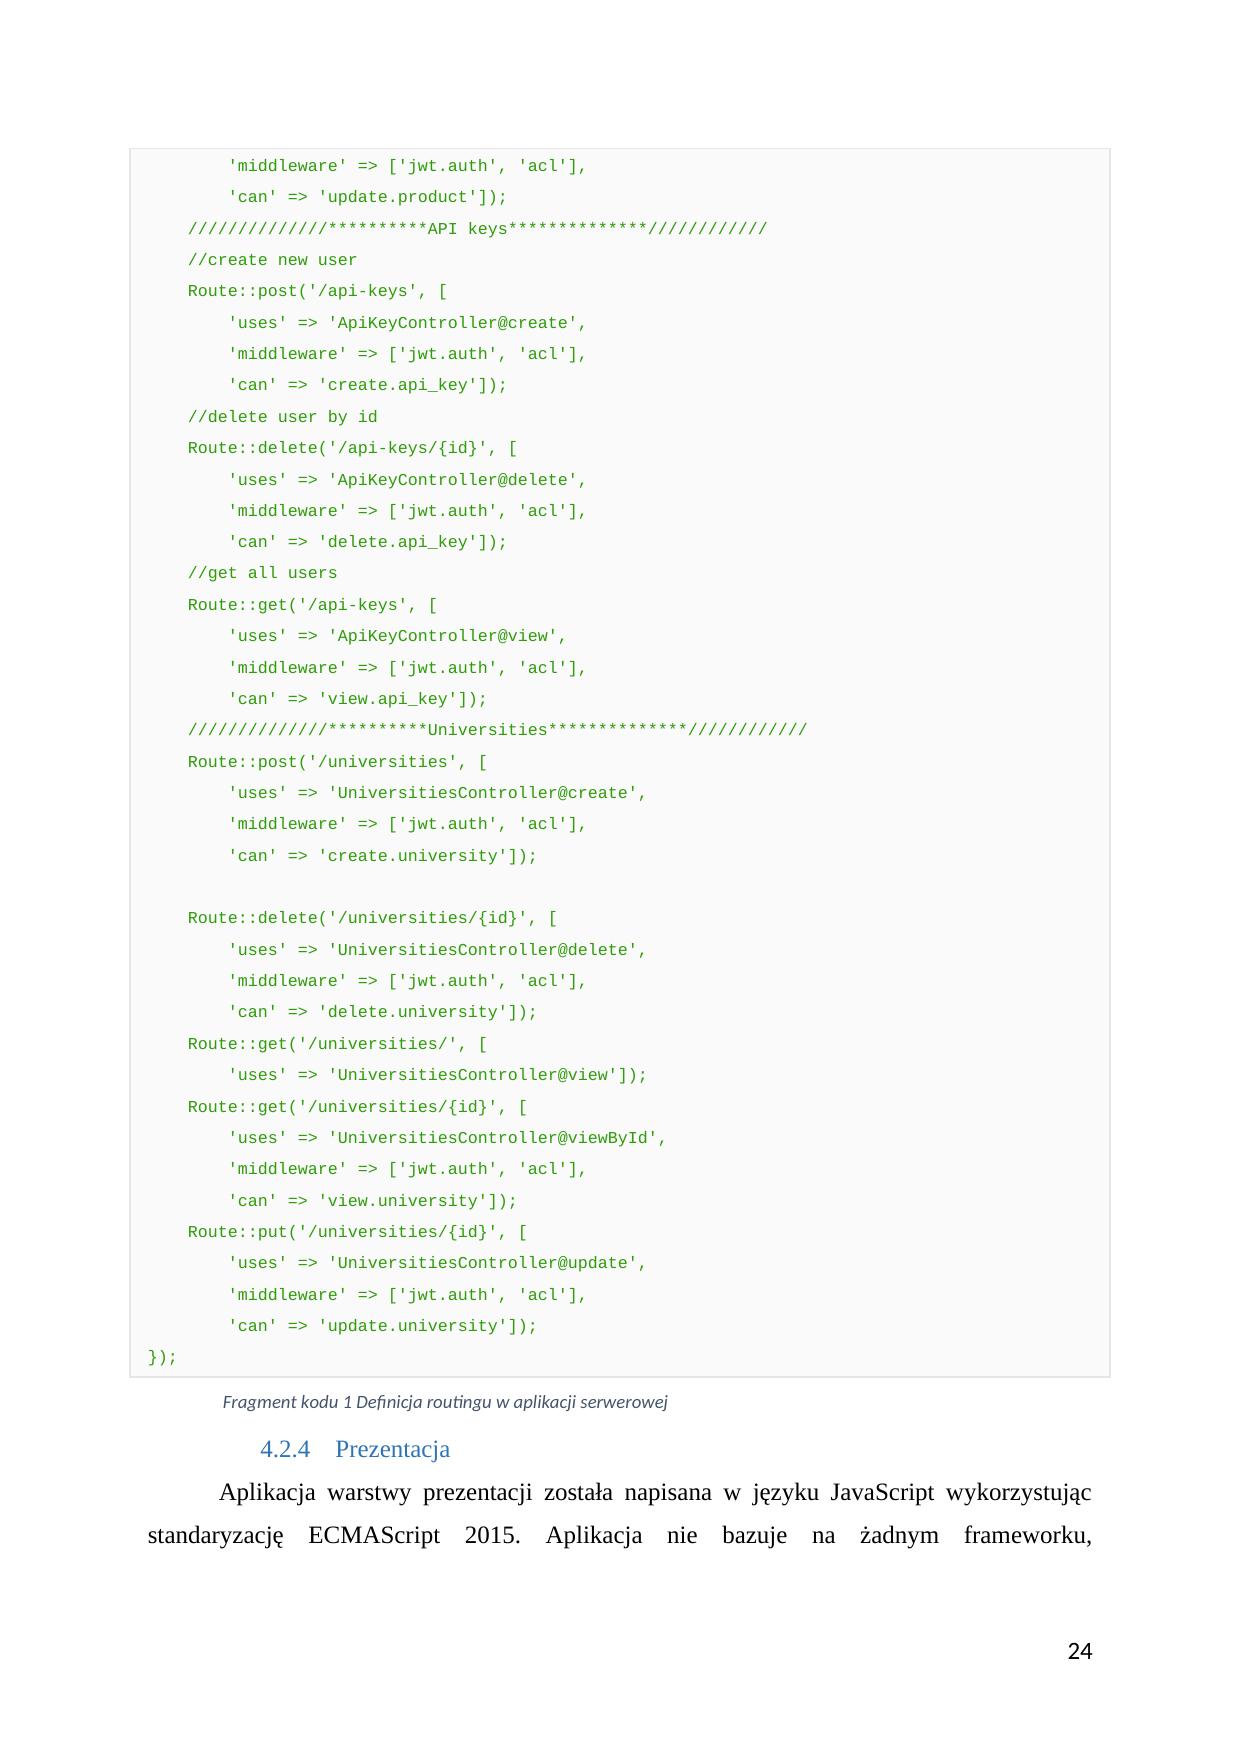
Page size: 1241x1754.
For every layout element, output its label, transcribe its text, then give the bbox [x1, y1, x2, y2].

text Route::get('/api-keys', [ [131, 587, 1109, 615]
text //delete user by id [131, 398, 1109, 427]
text 'can' => 'create.university']); [131, 837, 1109, 866]
text 'can' => 'view.university']); [131, 1182, 1109, 1211]
text 'uses' => 'UniversitiesController@create', [131, 775, 1109, 803]
text 'middleware' => ['jwt.auth', 'acl'], [131, 963, 1109, 992]
text }); [131, 1339, 1109, 1376]
text 'middleware' => ['jwt.auth', 'acl'], [131, 149, 1109, 176]
text Route::delete('/api-keys/{id}', [ [131, 430, 1109, 458]
text 'can' => 'view.api_key']); [131, 681, 1109, 709]
text 'can' => 'delete.university']); [131, 994, 1109, 1023]
subtitle Prezentacja [260, 1434, 1093, 1463]
text 'can' => 'update.university']); [131, 1308, 1109, 1336]
text 'uses' => 'UniversitiesController@viewById', [131, 1119, 1109, 1148]
text 'uses' => 'ApiKeyController@view', [131, 618, 1109, 647]
text Route::get('/universities/', [ [131, 1026, 1109, 1054]
text 'can' => 'create.api_key']); [131, 367, 1109, 396]
text 'middleware' => ['jwt.auth', 'acl'], [131, 1276, 1109, 1305]
text //get all users [131, 555, 1109, 584]
text 'uses' => 'UniversitiesController@view']); [131, 1057, 1109, 1086]
text Route::delete('/universities/{id}', [ [131, 900, 1109, 929]
text 'middleware' => ['jwt.auth', 'acl'], [131, 806, 1109, 835]
text Fragment kodu 1 Definicja routingu w aplikacji serwerowej [148, 1390, 1093, 1413]
text 'middleware' => ['jwt.auth', 'acl'], [131, 336, 1109, 364]
text 'uses' => 'ApiKeyController@delete', [131, 461, 1109, 490]
text 'middleware' => ['jwt.auth', 'acl'], [131, 492, 1109, 521]
text Route::put('/universities/{id}', [ [131, 1214, 1109, 1242]
text 'can' => 'delete.api_key']); [131, 524, 1109, 553]
text Route::post('/universities', [ [131, 743, 1109, 772]
text 'middleware' => ['jwt.auth', 'acl'], [131, 1151, 1109, 1180]
text //////////////**********API keys**************//////////// [131, 210, 1109, 239]
text Route::post('/api-keys', [ [131, 273, 1109, 302]
text 'uses' => 'UniversitiesController@update', [131, 1245, 1109, 1274]
text //////////////**********Universities**************//////////// [131, 712, 1109, 741]
text //create new user [131, 242, 1109, 270]
text 'uses' => 'UniversitiesController@delete', [131, 931, 1109, 960]
text 'middleware' => ['jwt.auth', 'acl'], [131, 649, 1109, 678]
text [148, 1477, 1093, 1549]
text Route::get('/universities/{id}', [ [131, 1088, 1109, 1117]
text 'can' => 'update.product']); [131, 179, 1109, 208]
text 'uses' => 'ApiKeyController@create', [131, 304, 1109, 333]
